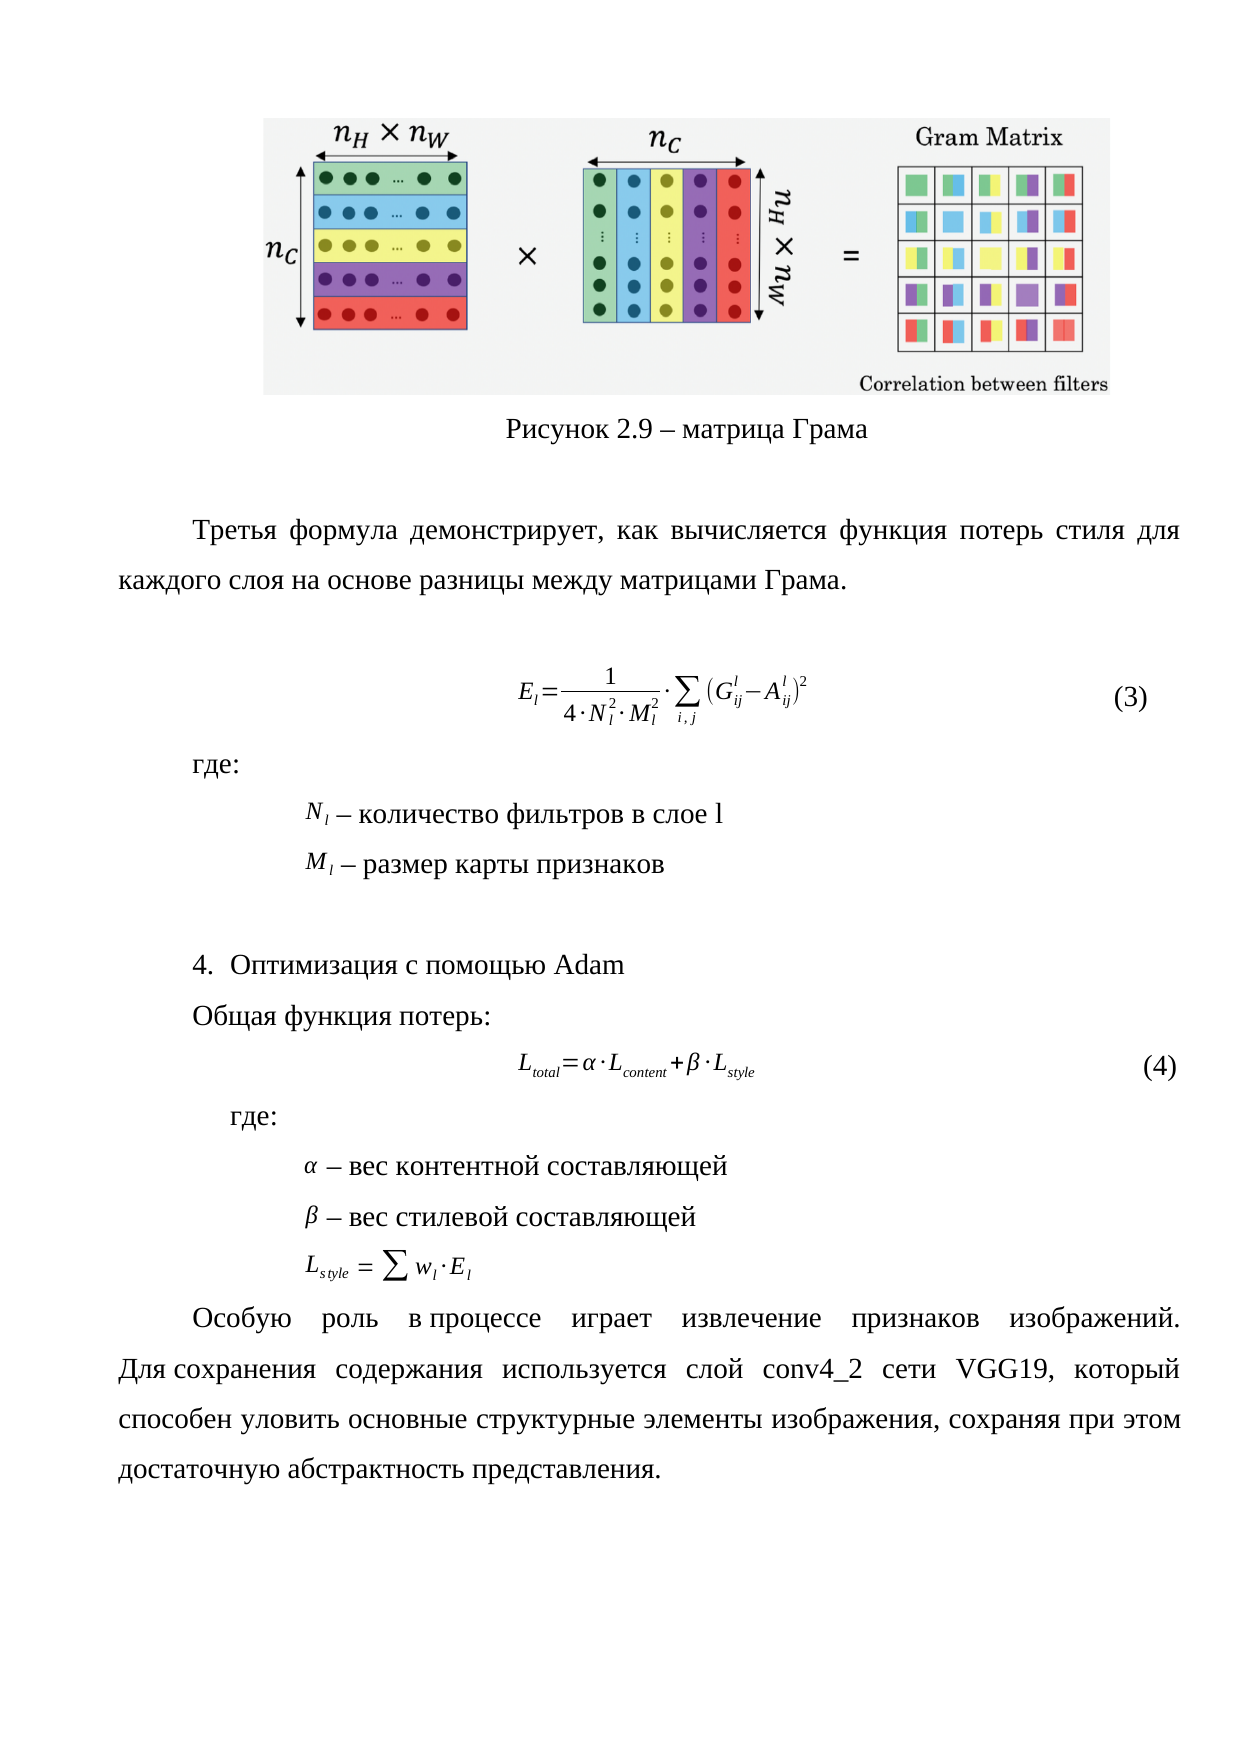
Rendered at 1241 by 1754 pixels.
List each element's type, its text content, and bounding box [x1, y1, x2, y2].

text (3) [118, 663, 1181, 729]
text Общая функция потерь: [192, 998, 1181, 1031]
text – количество фильтров в слое l [118, 796, 1181, 830]
text = [230, 1249, 1181, 1284]
list Оптимизация с помощью Adam [118, 947, 1181, 981]
text Рисунок 2.9 – матрица Грама [118, 411, 1181, 445]
text (4) где: [192, 1048, 1181, 1132]
text Третья формула демонстрирует, как вычисляется функция потерь стиля для каждого слоя на основе разницы между матрицами Грама. [118, 512, 1181, 596]
text – вес стилевой составляющей [215, 1199, 1181, 1232]
text – размер карты признаков [164, 847, 1181, 880]
text где: [118, 746, 1181, 779]
picture [263, 118, 1110, 395]
text – вес контентной составляющей [215, 1148, 1181, 1182]
text Особую роль в процессе играет извлечение признаков изображений. Для сохранения содержания используется слой conv4_2 сети VGG19, который способен уловить основные структурные элементы изображения, сохраняя при этом достаточную абстрактность представления. [118, 1301, 1181, 1485]
